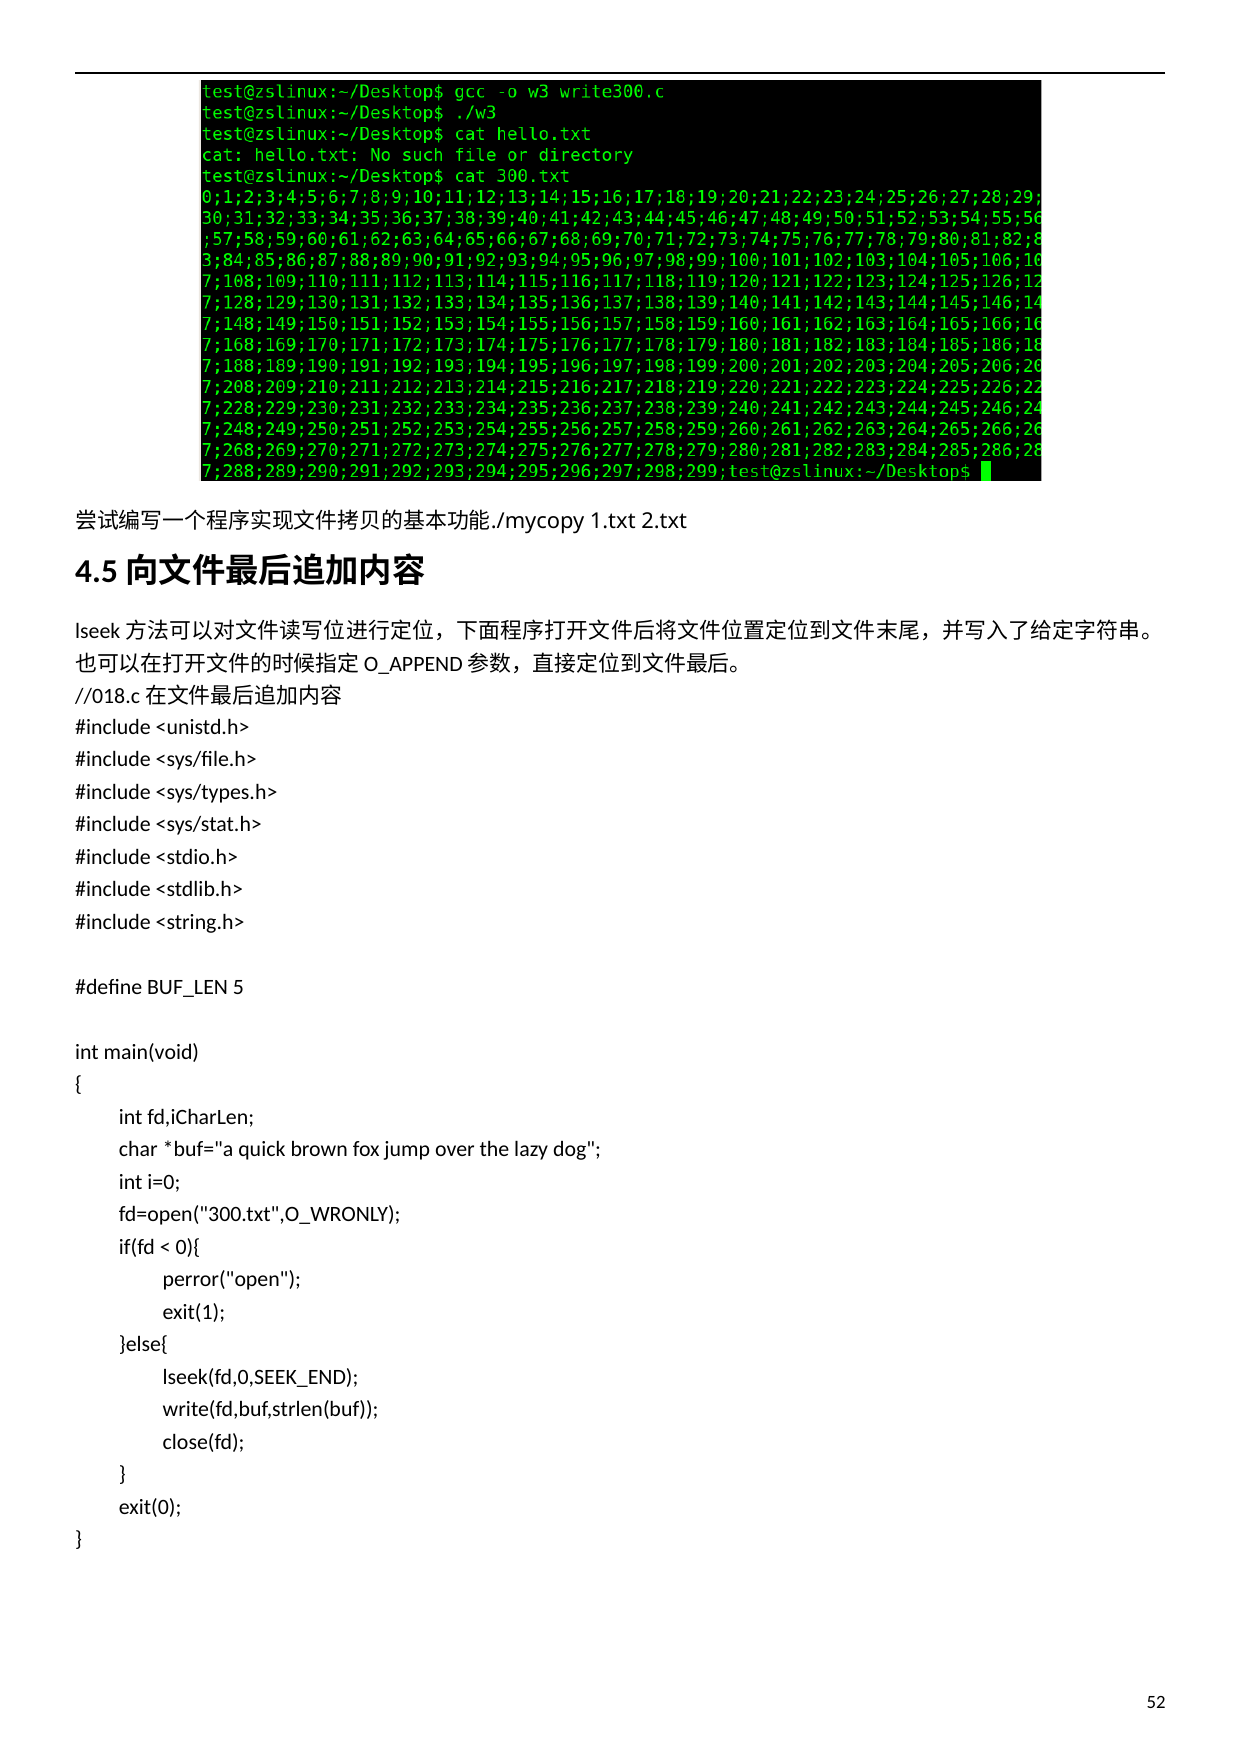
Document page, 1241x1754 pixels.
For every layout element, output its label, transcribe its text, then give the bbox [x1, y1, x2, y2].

text int fd,iCharLen; [75, 1100, 1165, 1133]
picture [198, 80, 1042, 481]
text { [75, 1068, 1165, 1100]
text lseek方法可以对文件读写位进行定位，下面程序打开文件后将文件位置定位到文件末尾，并写入了给定字符串。也可以在打开文件的时候指定O_APPEND参数，直接定位到文件最后。 [75, 613, 1165, 678]
text #include <stdio.h> [75, 840, 1165, 873]
text #include <sys/stat.h> [75, 808, 1165, 840]
text } [75, 1523, 1165, 1555]
text int main(void) [75, 1035, 1165, 1068]
text perror("open"); [75, 1263, 1165, 1295]
text #include <sys/types.h> [75, 775, 1165, 808]
text close(fd); [75, 1425, 1165, 1458]
text } [75, 1458, 1165, 1490]
text #define BUF_LEN 5 [75, 970, 1165, 1003]
text int i=0; [75, 1165, 1165, 1198]
text lseek(fd,0,SEEK_END); [75, 1360, 1165, 1393]
text 尝试编写一个程序实现文件拷贝的基本功能./mycopy 1.txt 2.txt [75, 503, 1165, 536]
text exit(0); [75, 1490, 1165, 1523]
text #include <unistd.h> [75, 710, 1165, 743]
text write(fd,buf,strlen(buf)); [75, 1393, 1165, 1425]
text char *buf="a quick brown fox jump over the lazy dog"; [75, 1133, 1165, 1165]
text }else{ [75, 1328, 1165, 1360]
text #include <sys/file.h> [75, 743, 1165, 775]
text if(fd < 0){ [75, 1230, 1165, 1263]
text #include <stdlib.h> [75, 873, 1165, 905]
text fd=open("300.txt",O_WRONLY); [75, 1198, 1165, 1230]
text //018.c 在文件最后追加内容 [75, 678, 1165, 710]
text #include <string.h> [75, 905, 1165, 938]
text exit(1); [75, 1295, 1165, 1328]
subtitle 4.5 向文件最后追加内容 [75, 536, 1165, 601]
